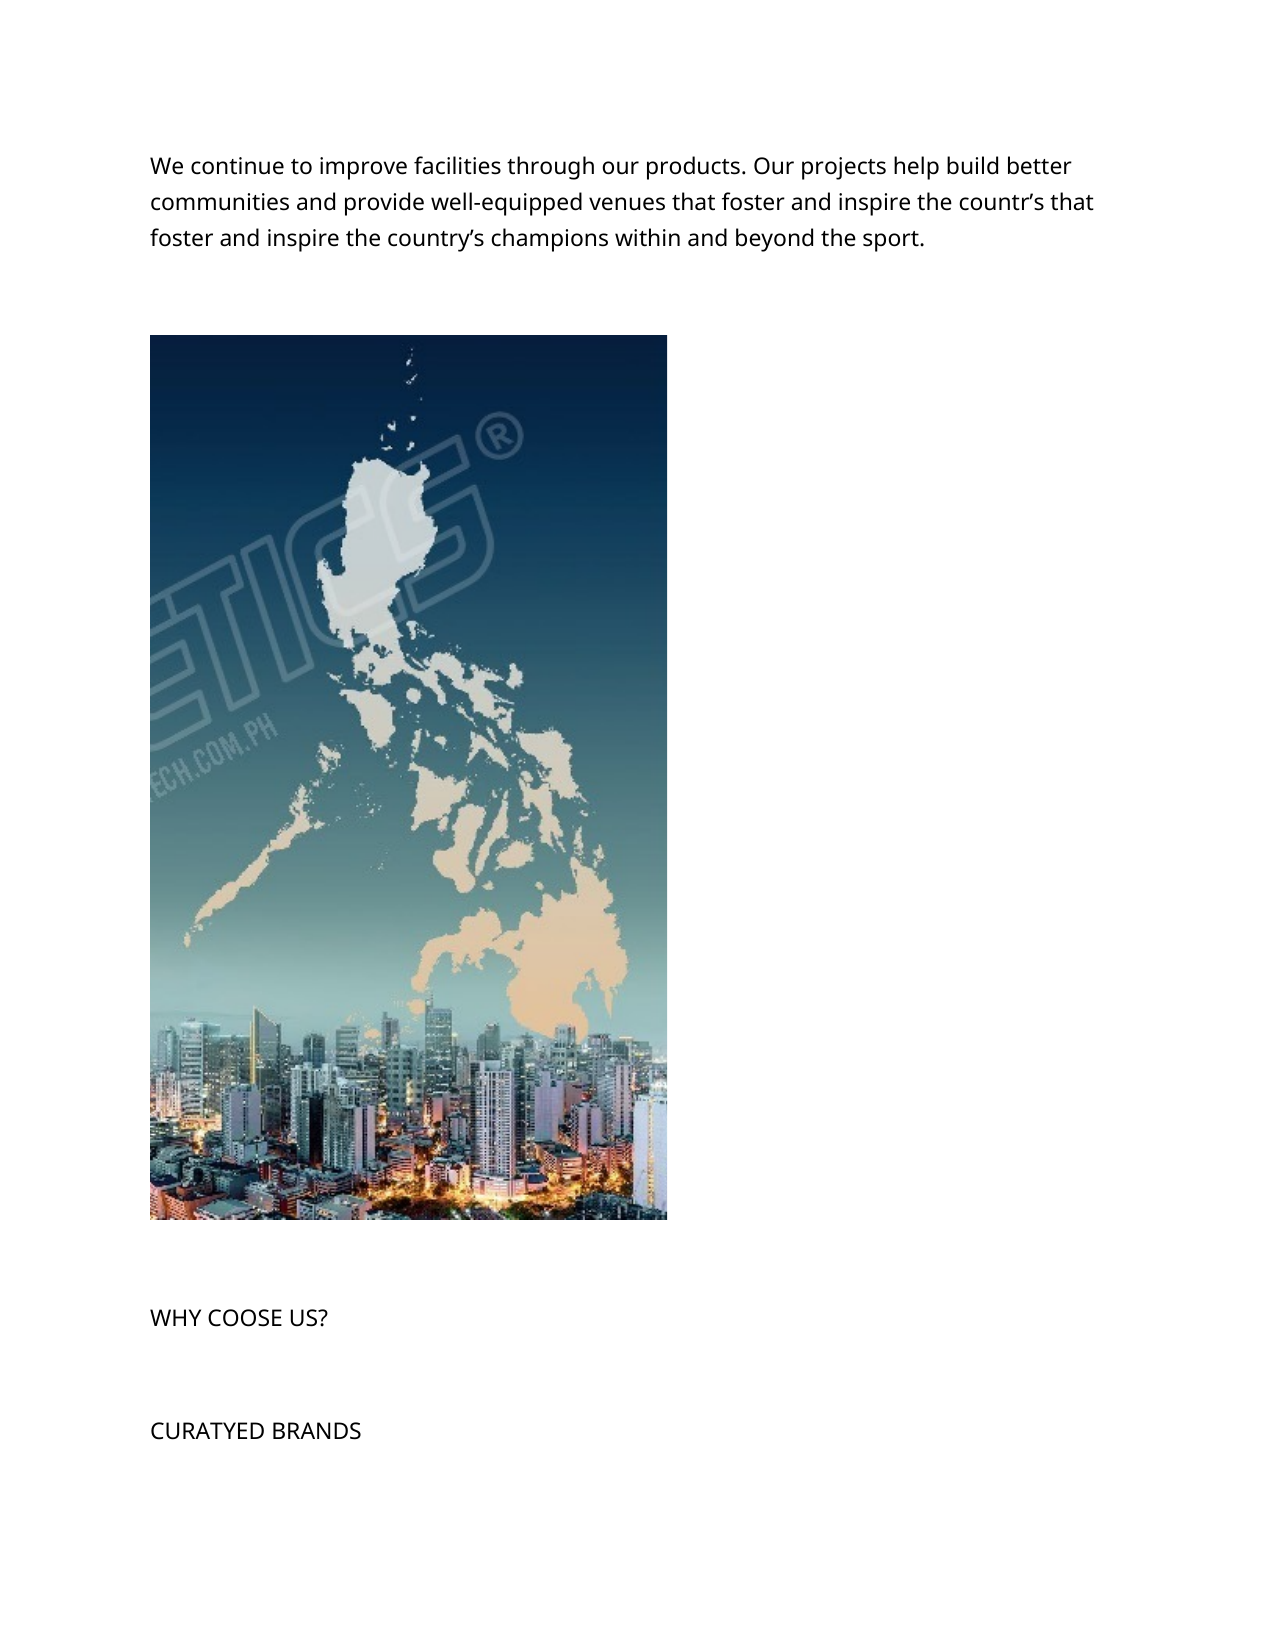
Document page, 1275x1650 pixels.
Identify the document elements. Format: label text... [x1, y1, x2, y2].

text CURATYED BRANDS [150, 1415, 1125, 1446]
text WHY COOSE US? [150, 1302, 1125, 1333]
text We continue to improve facilities through our products. Our projects help build better communities and provide well-equipped venues that foster and inspire the countr’s that foster and inspire the country’s champions within and beyond the sport. [150, 150, 1125, 253]
picture [150, 335, 668, 1220]
